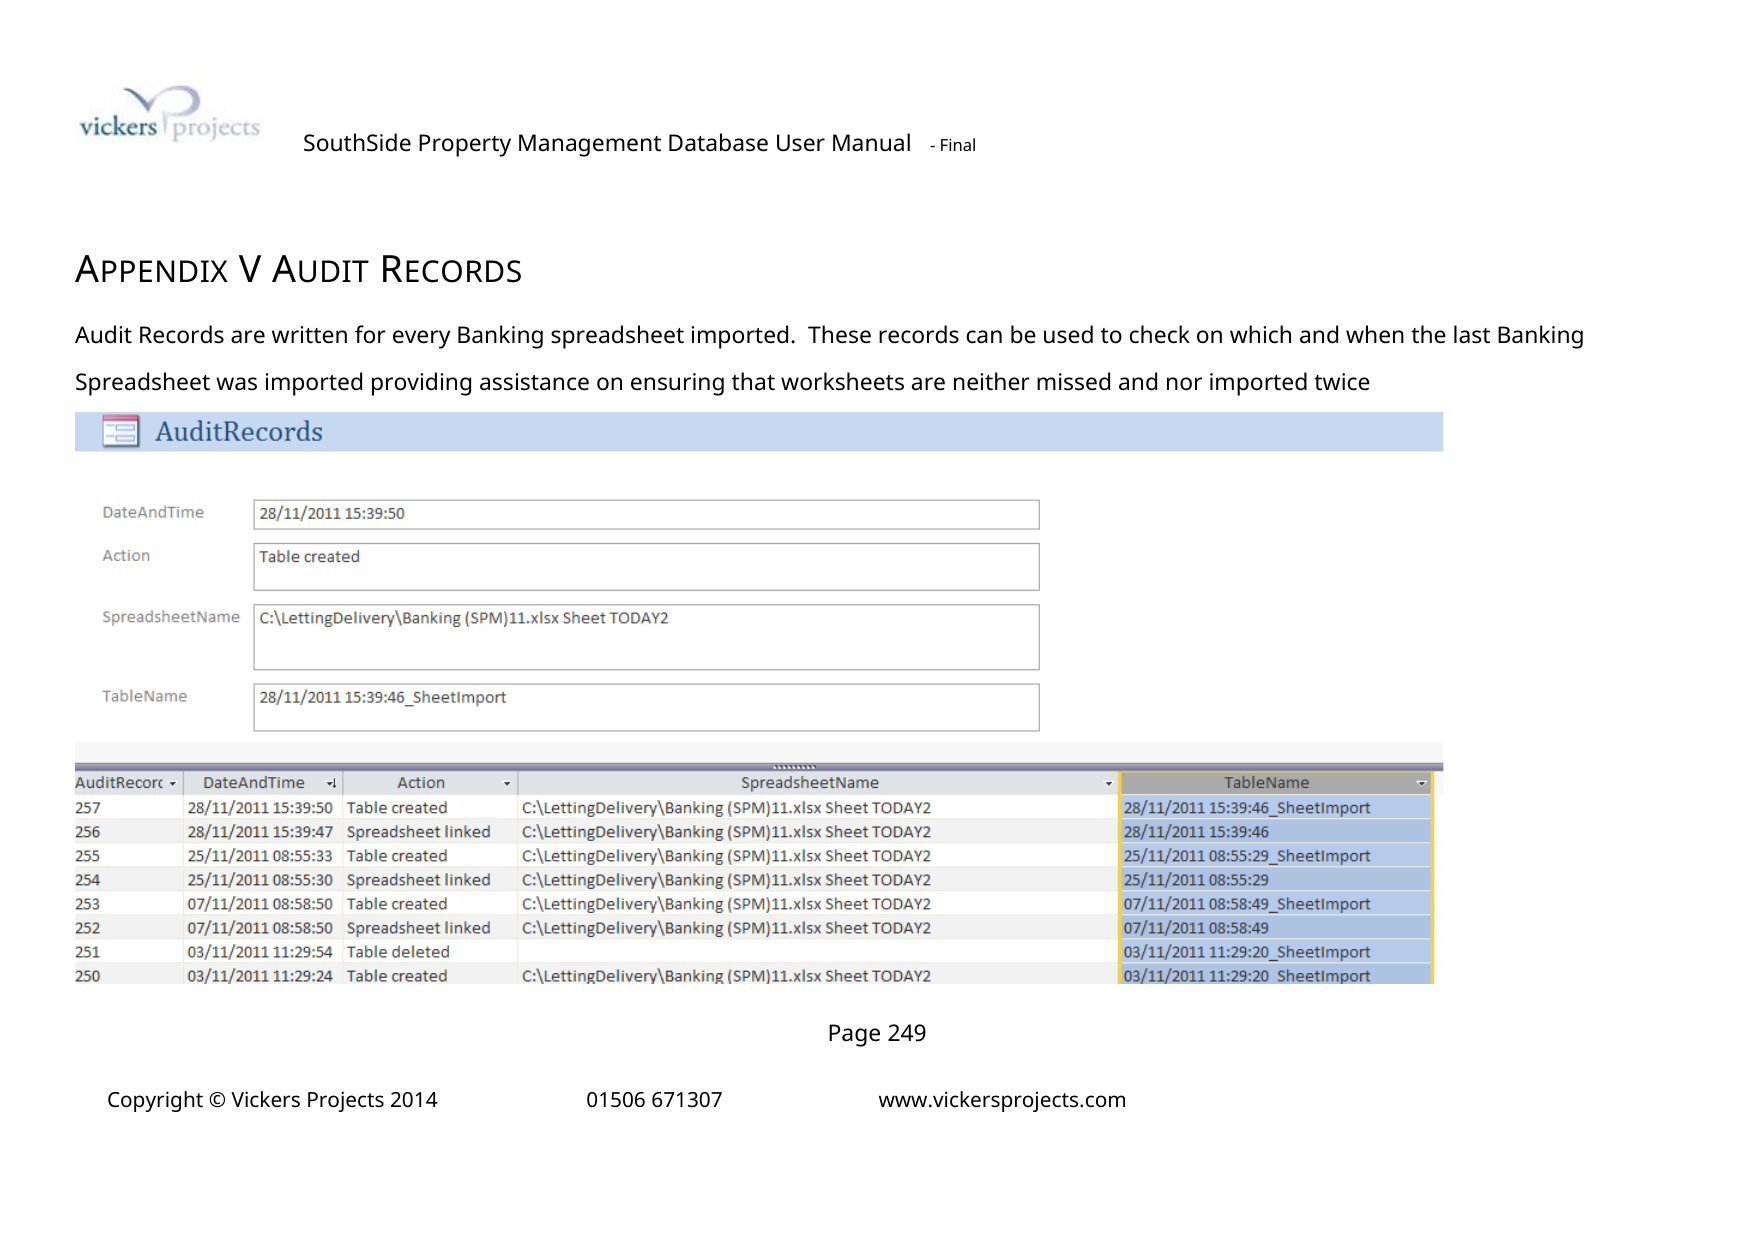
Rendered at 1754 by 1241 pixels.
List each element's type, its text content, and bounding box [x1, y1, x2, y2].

subtitle Appendix V Audit Records [75, 243, 1679, 294]
text Audit Records are written for every Banking spreadsheet imported. These records can be used to check on which and when the last Banking Spreadsheet was imported providing assistance on ensuring that worksheets are neither missed and nor imported twice [75, 319, 1679, 990]
picture [75, 73, 268, 152]
